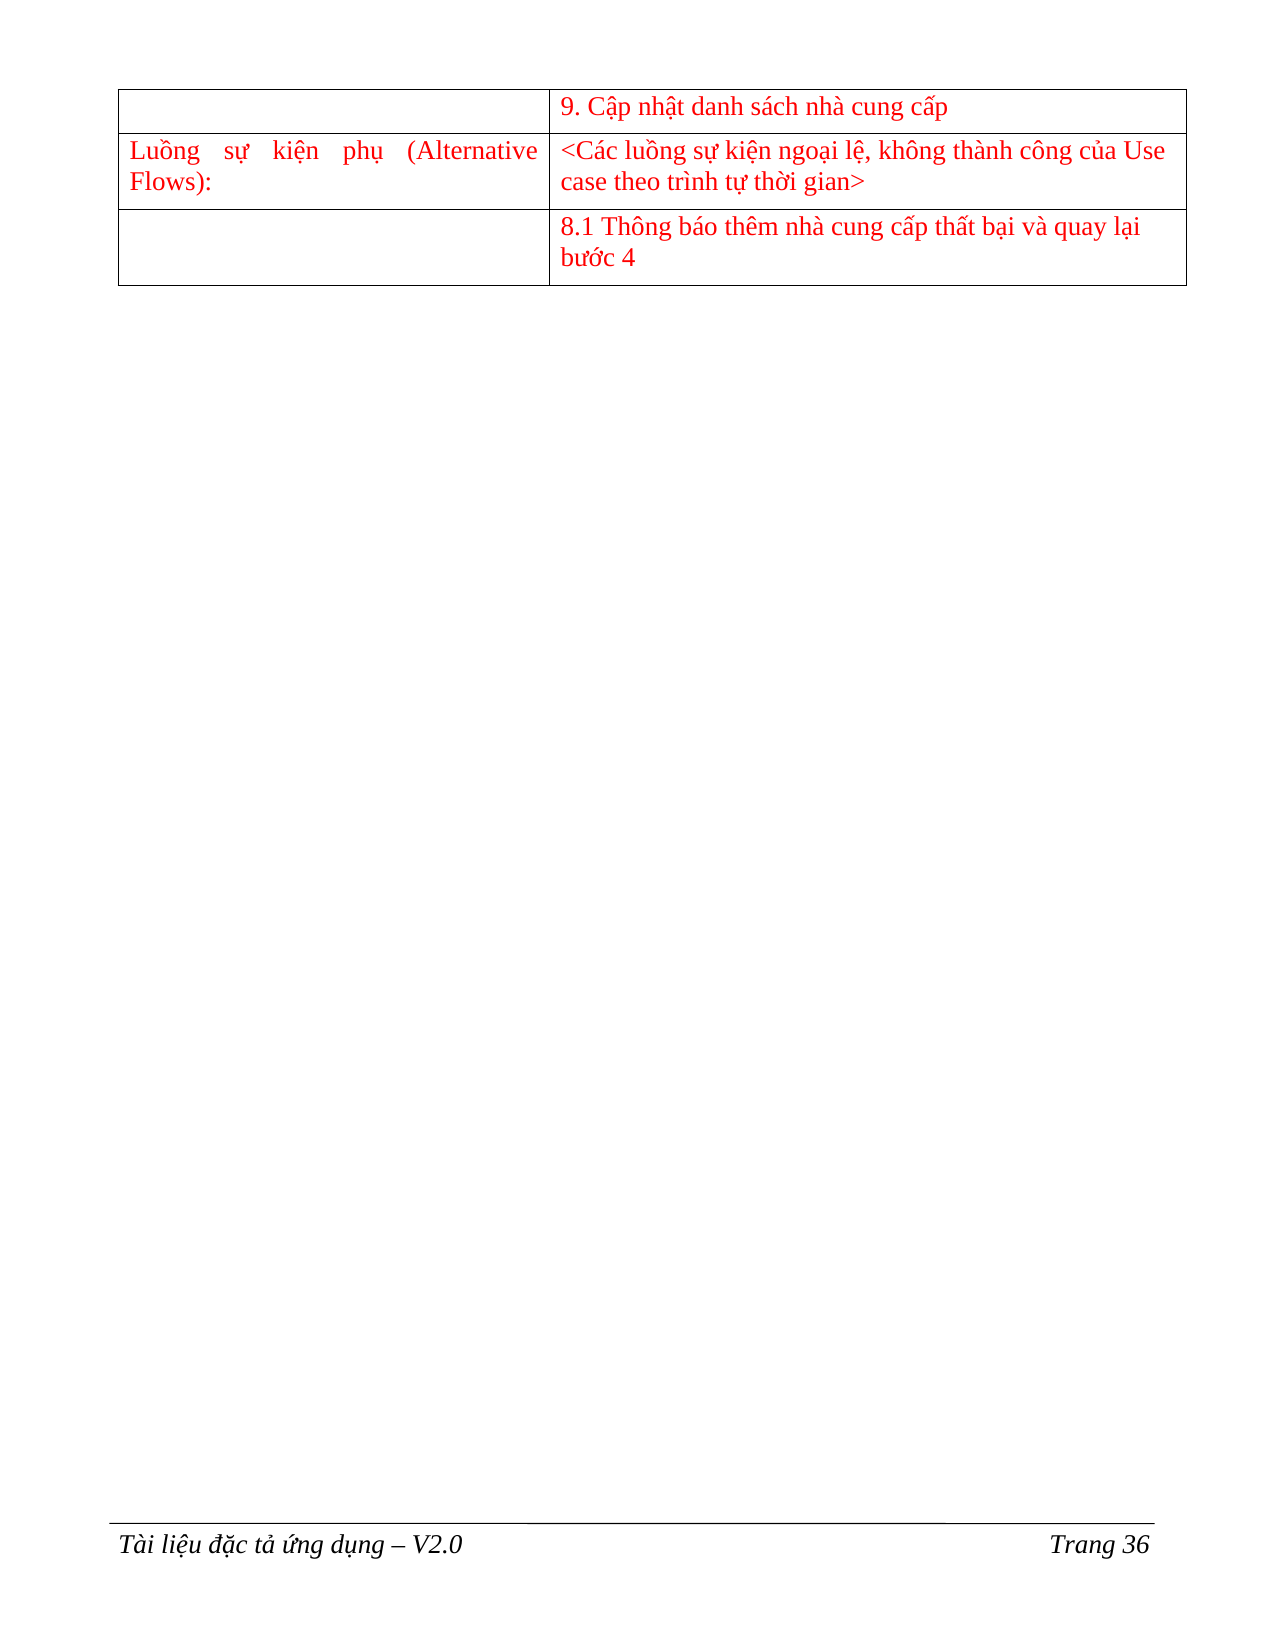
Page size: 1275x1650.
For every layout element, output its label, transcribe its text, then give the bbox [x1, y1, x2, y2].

table_cell 9. Cập nhật danh sách nhà cung cấp [550, 90, 1186, 133]
table_cell 8.1 Thông báo thêm nhà cung cấp thất bại và quay lại bước 4 [550, 210, 1186, 285]
table_cell <Các luồng sự kiện ngoại lệ, không thành công của Use case theo trình tự thời gian> [550, 134, 1186, 209]
table_cell [119, 90, 549, 133]
table_cell [119, 210, 549, 285]
table_cell Luồng sự kiện phụ (Alternative Flows): [119, 134, 549, 209]
